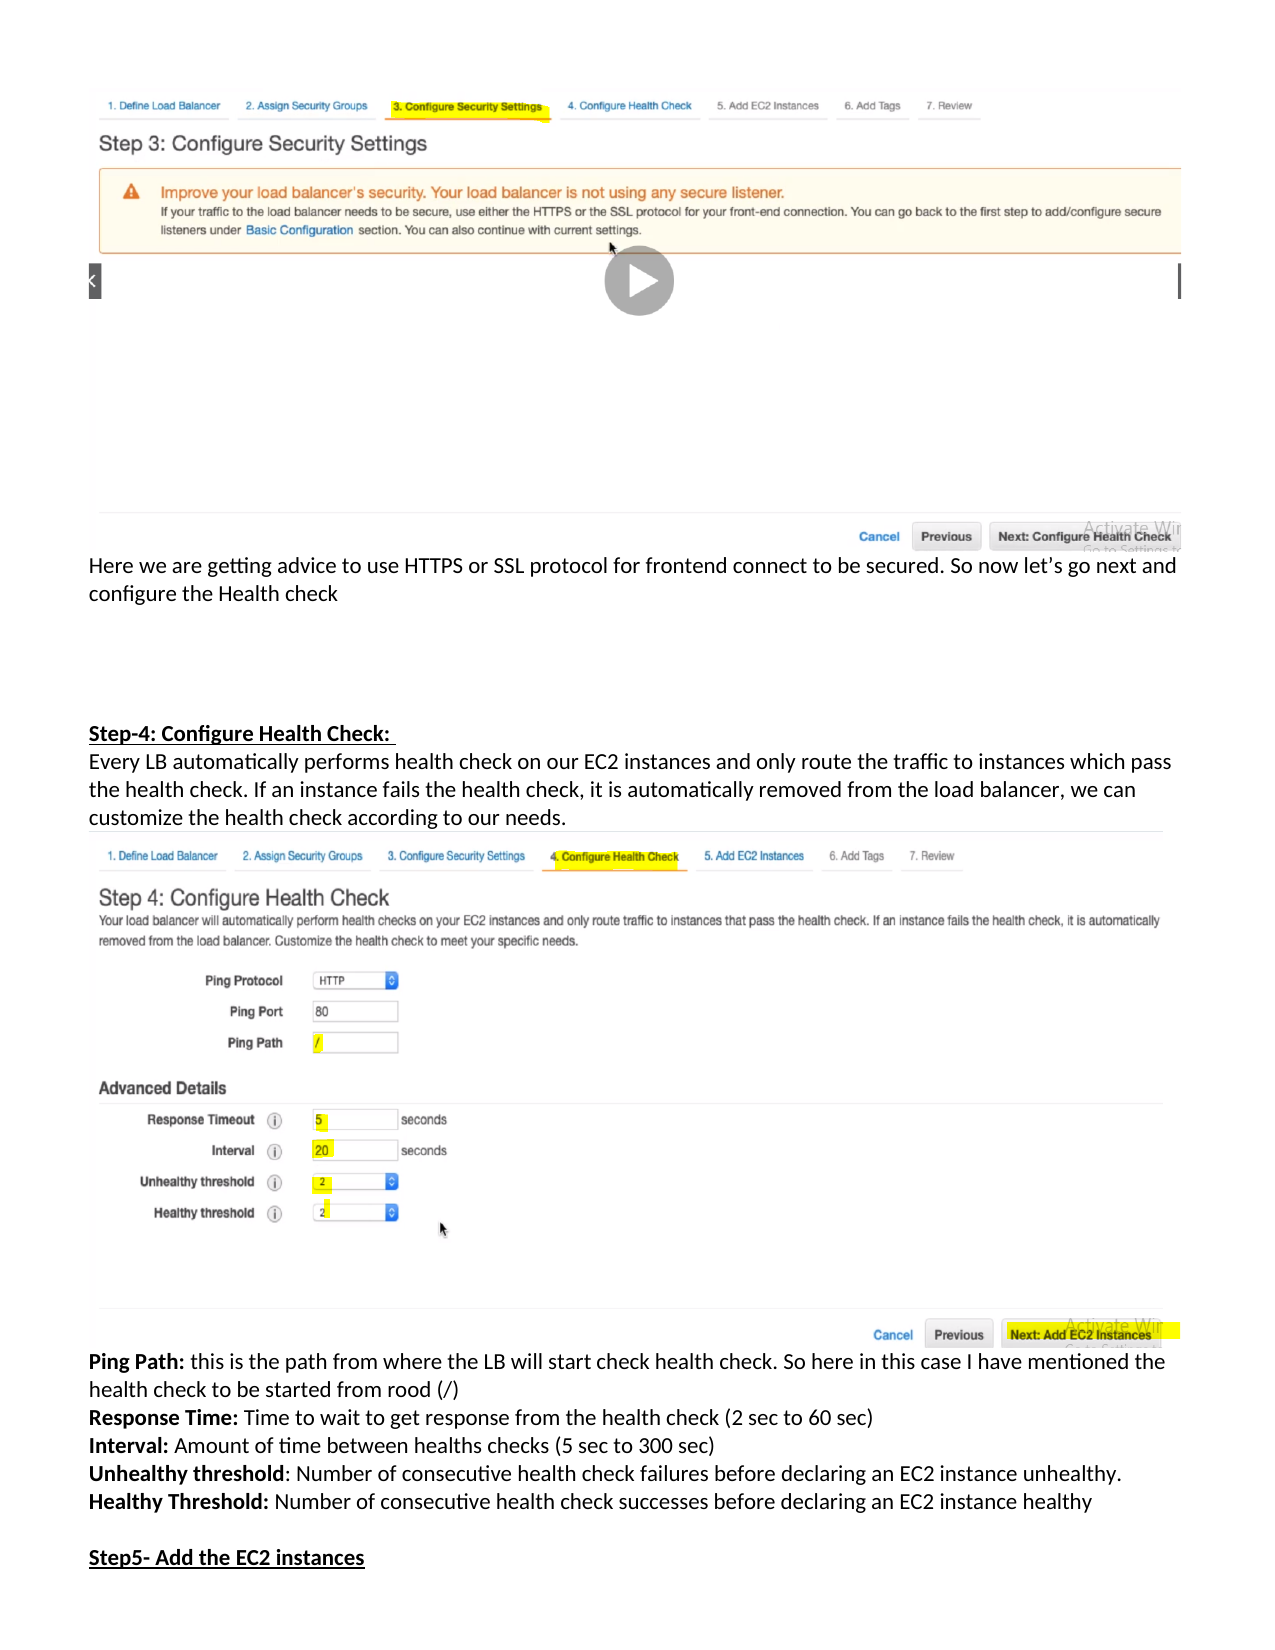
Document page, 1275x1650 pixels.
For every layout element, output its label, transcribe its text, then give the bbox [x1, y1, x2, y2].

text Ping Path: this is the path from where the LB will start check health check. So here in this case I have mentioned the health check to be started from rood (/) [89, 1348, 1181, 1403]
text Step-4: Configure Health Check: [89, 719, 1181, 747]
picture [88, 88, 1182, 552]
text Every LB automatically performs health check on our EC2 instances and only route the traffic to instances which pass the health check. If an instance fails the health check, it is automatically removed from the load balancer, we can customize the health check according to our needs. [89, 747, 1181, 831]
text Response Time: Time to wait to get response from the health check (2 sec to 60 sec) [89, 1403, 1181, 1431]
text Unhealthy threshold: Number of consecutive health check failures before declaring an EC2 instance unhealthy. [89, 1459, 1181, 1487]
picture [88, 831, 1181, 1348]
text Step5- Add the EC2 instances [89, 1543, 1181, 1571]
text Here we are getting advice to use HTTPS or SSL protocol for frontend connect to be secured. So now let’s go next and configure the Health check [89, 552, 1181, 607]
text Healthy Threshold: Number of consecutive health check successes before declaring an EC2 instance healthy [89, 1487, 1181, 1515]
text Interval: Amount of time between healths checks (5 sec to 300 sec) [89, 1431, 1181, 1459]
